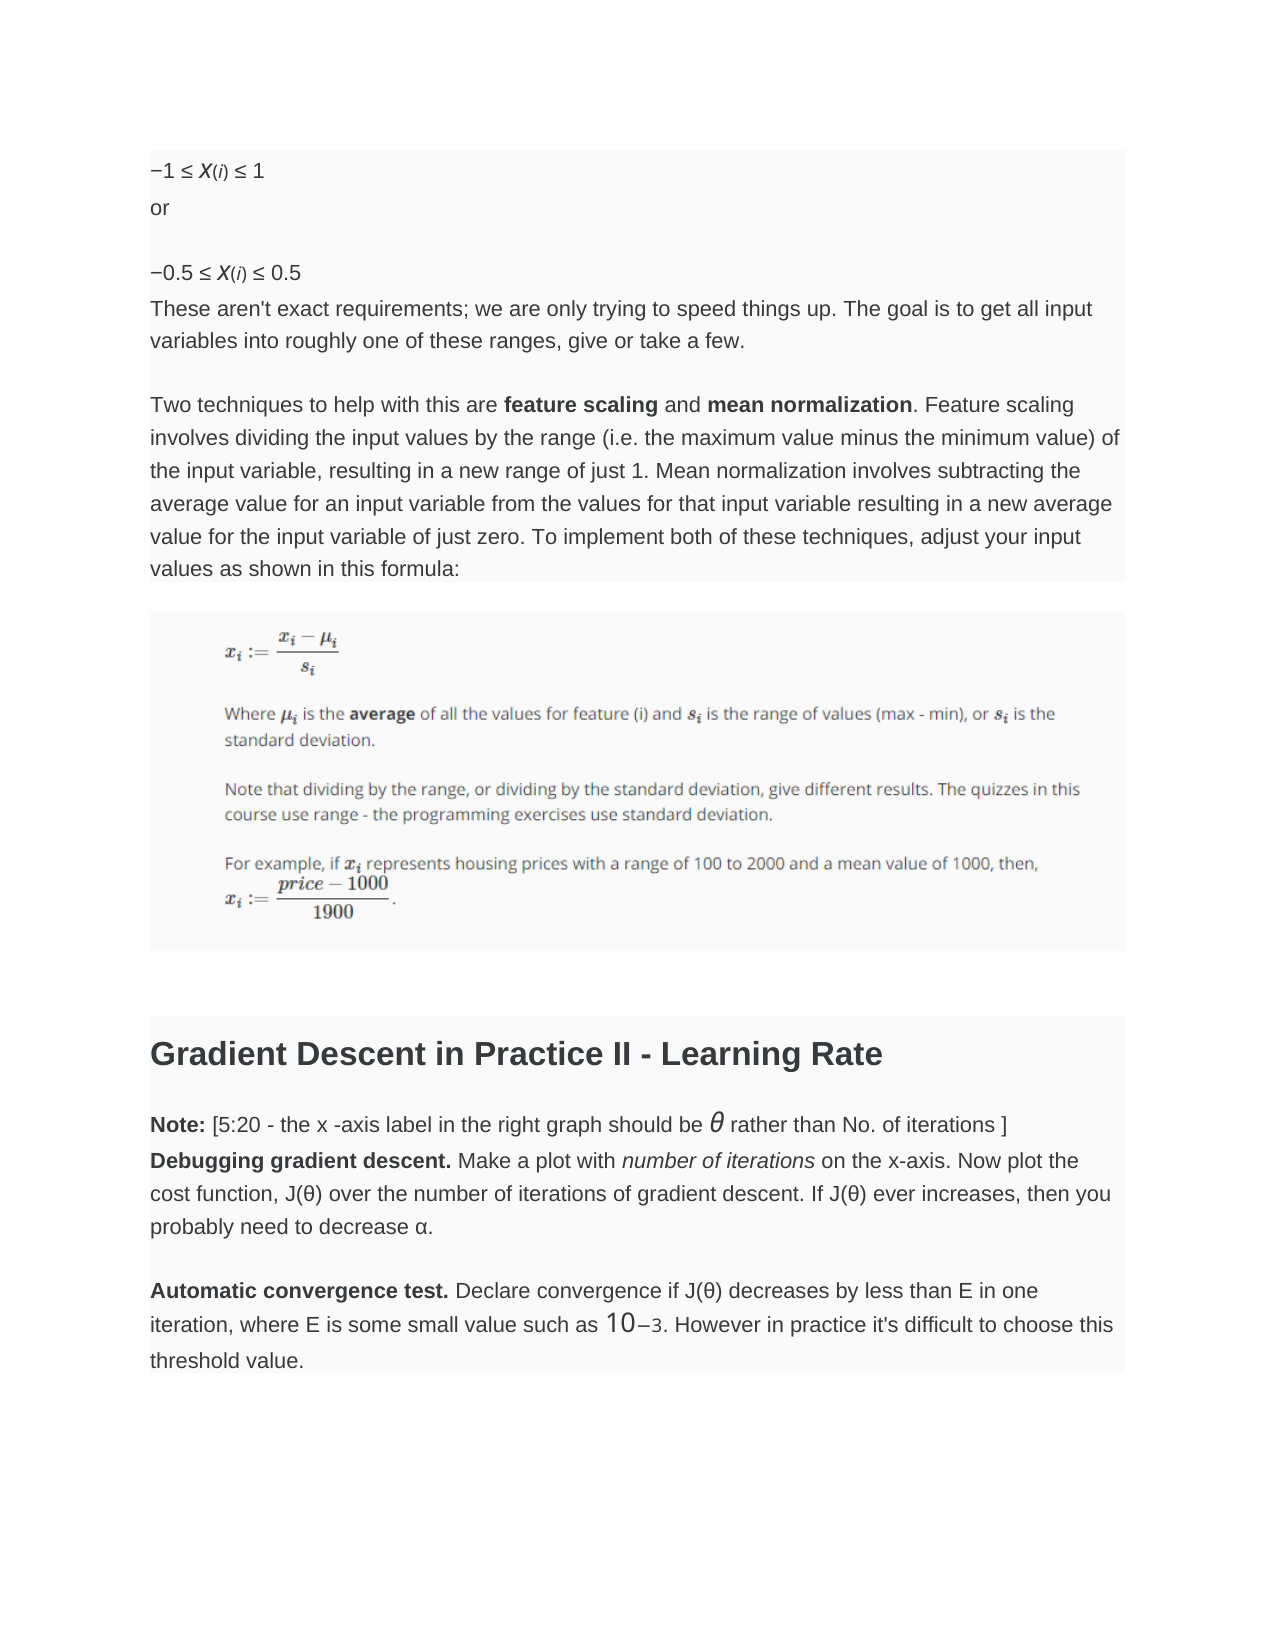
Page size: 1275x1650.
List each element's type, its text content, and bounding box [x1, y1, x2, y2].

text These aren't exact requirements; we are only trying to speed things up. The goal is to get all input variables into roughly one of these ranges, give or take a few. [150, 288, 1125, 353]
picture [150, 612, 1125, 951]
text −0.5 ≤ x(i) ≤ 0.5 [150, 251, 1125, 288]
subtitle Gradient Descent in Practice II - Learning Rate [150, 1016, 1125, 1072]
text Two techniques to help with this are feature scaling and mean normalization. Feature scaling involves dividing the input values by the range (i.e. the maximum value minus the minimum value) of the input variable, resulting in a new range of just 1. Mean normalization involves subtracting the average value for an input variable from the values for that input variable resulting in a new average value for the input variable of just zero. To implement both of these techniques, adjust your input values as shown in this formula: [150, 385, 1125, 582]
text Debugging gradient descent. Make a plot with number of iterations on the x-axis. Now plot the cost function, J(θ) over the number of iterations of gradient descent. If J(θ) ever increases, then you probably need to decrease α. [150, 1141, 1125, 1239]
text Note: [5:20 - the x -axis label in the right graph should be θ rather than No. of iterations ] [150, 1104, 1125, 1141]
text or [150, 187, 1125, 220]
text Automatic convergence test. Declare convergence if J(θ) decreases by less than E in one iteration, where E is some small value such as 10−3. However in practice it's difficult to choose this threshold value. [150, 1270, 1125, 1373]
text −1 ≤ x(i) ≤ 1 [150, 150, 1125, 187]
